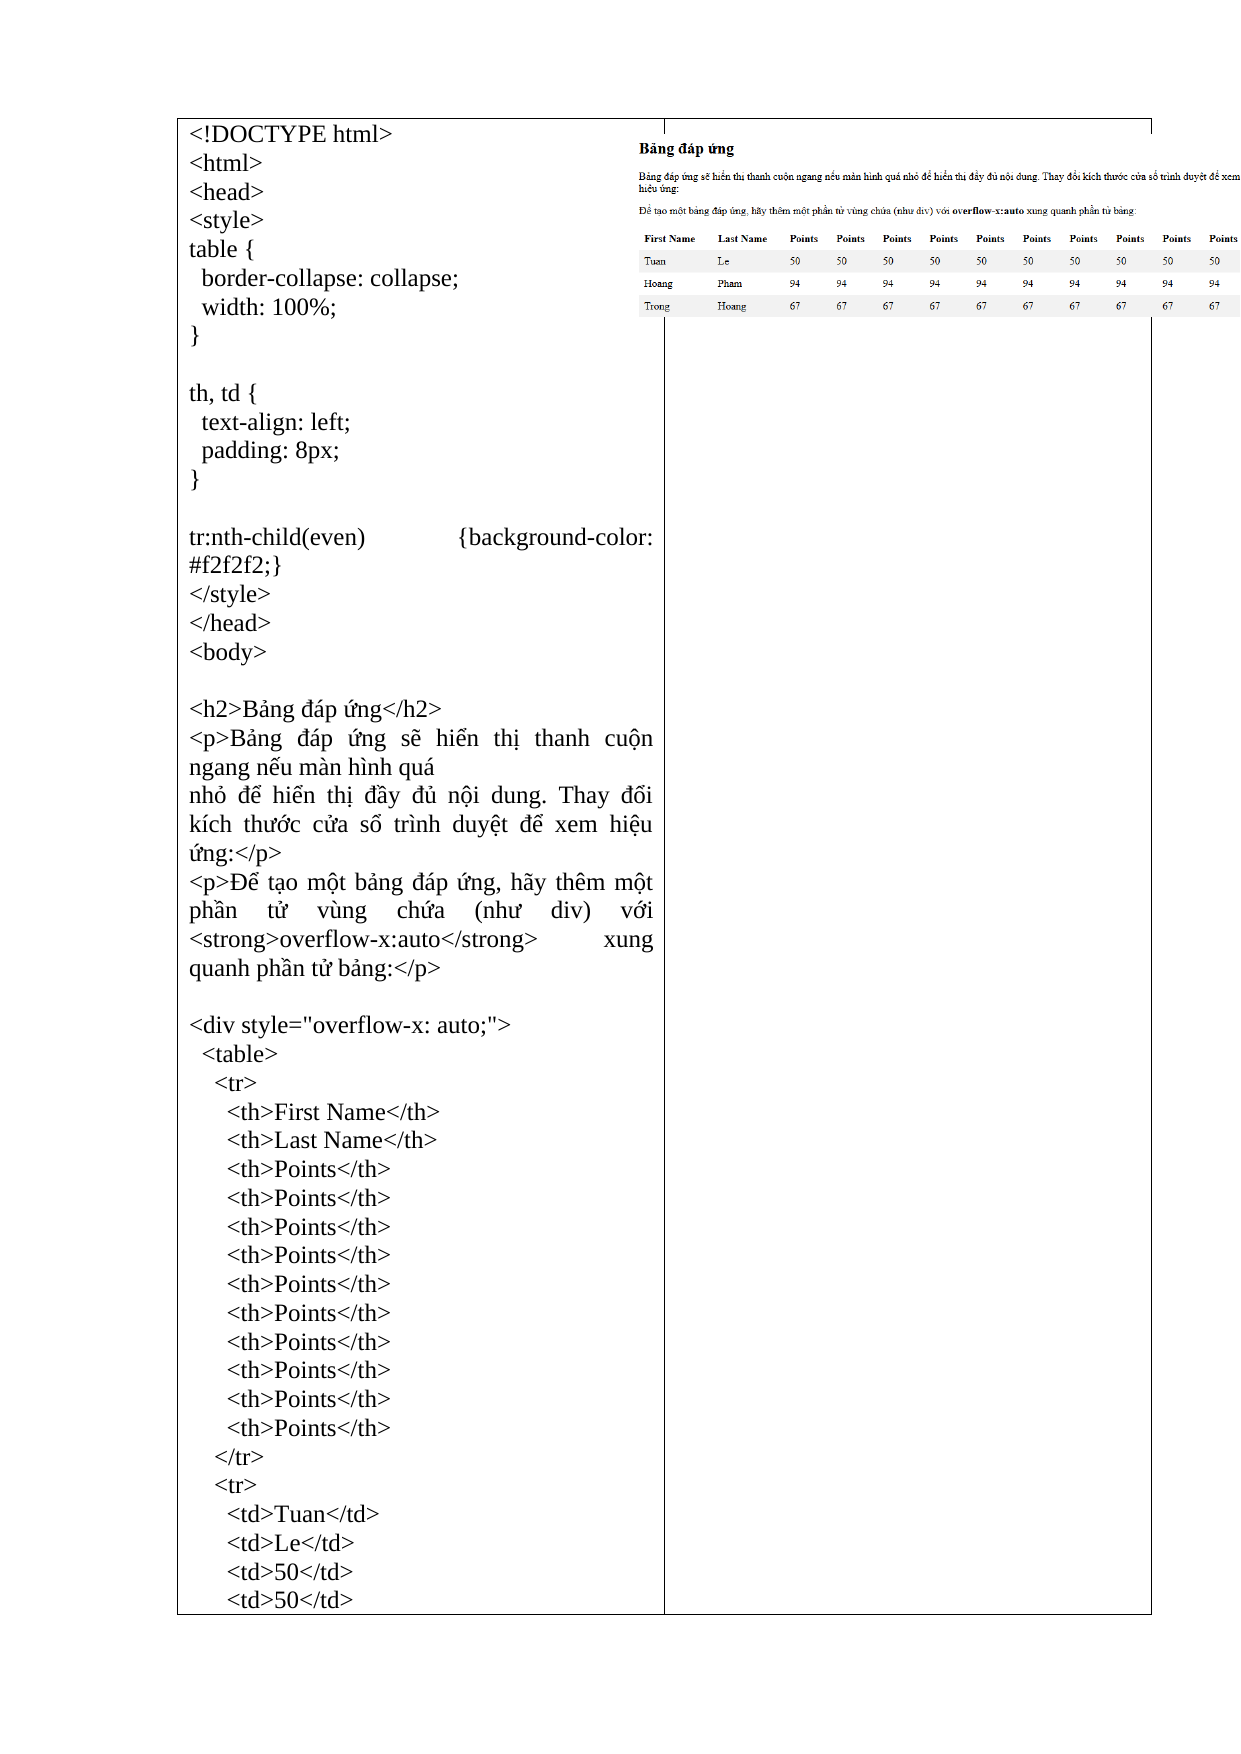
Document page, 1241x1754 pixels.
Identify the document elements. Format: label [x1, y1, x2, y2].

table_cell [665, 317, 1151, 1614]
table_cell [665, 119, 1151, 134]
picture [636, 134, 1241, 317]
table_cell [178, 119, 664, 1614]
